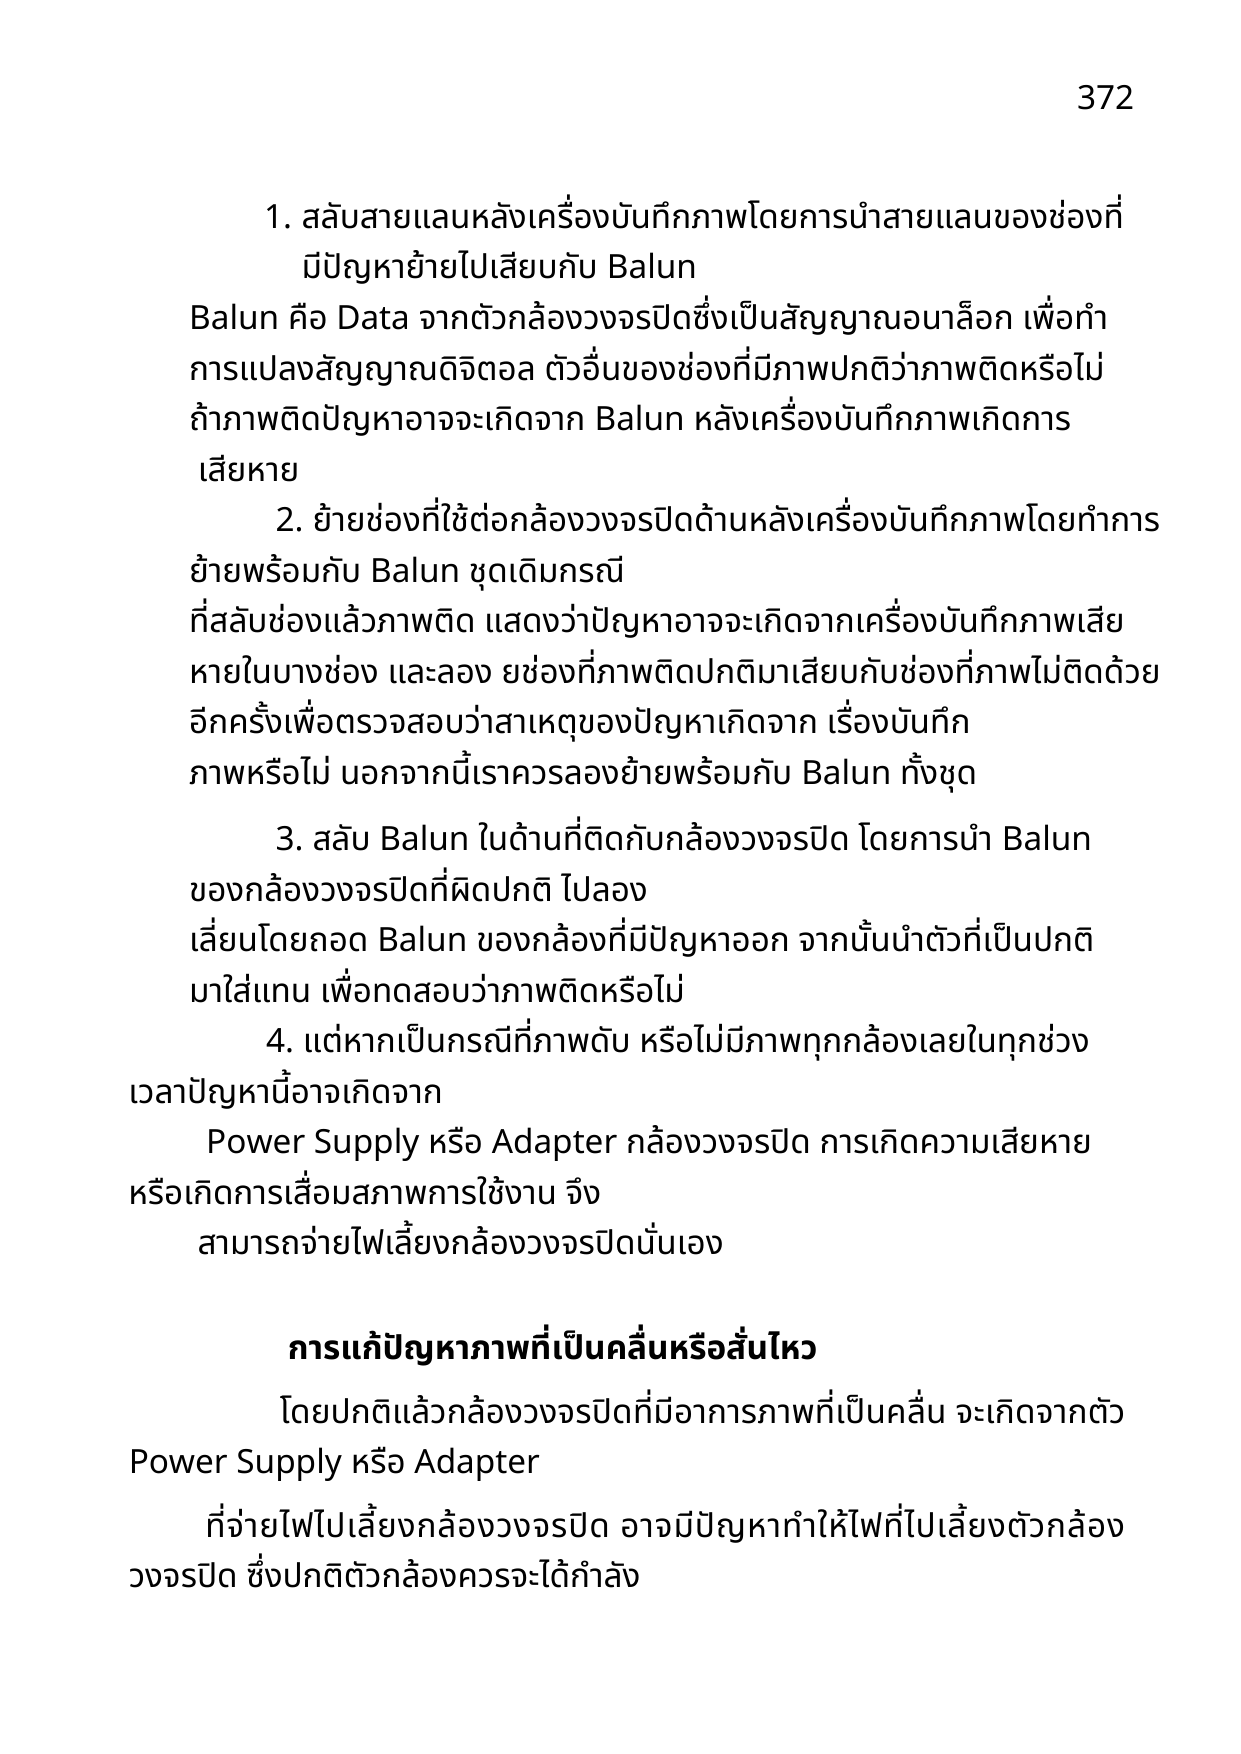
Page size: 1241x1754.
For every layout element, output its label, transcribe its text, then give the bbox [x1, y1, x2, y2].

text สามารถจ่ายไฟเลี้ยงกล้องวงจรปิดนั่นเอง [128, 1219, 1126, 1270]
text เสียหาย [189, 446, 1239, 496]
text ที่จ่ายไฟไปเลี้ยงกล้องวงจรปิด อาจมีปัญหาทําให้ไฟที่ไปเลี้ยงตัวกล้องวงจรปิด ซึ่งปกติตัวกล้องควรจะได้กําลัง [128, 1502, 1126, 1602]
text 2. ย้ายช่องที่ใช้ต่อกล้องวงจรปิดด้านหลังเครื่องบันทึกภาพโดยทําการย้ายพร้อมกับ Balun ชุดเดิมกรณี [189, 496, 1183, 597]
text การแก้ปัญหาภาพที่เป็นคลื่นหรือสั่นไหว [192, 1324, 1163, 1375]
text Power Supply หรือ Adapter กล้องวงจรปิด การเกิดความเสียหาย หรือเกิดการเสื่อมสภาพการใช้งาน จึง [128, 1118, 1126, 1219]
text ที่สลับช่องแล้วภาพติด แสดงว่าปัญหาอาจจะเกิดจากเครื่องบันทึกภาพเสียหายในบางช่อง และลอง ยช่องที่ภาพติดปกติมาเสียบกับช่องที่ภาพไม่ติดด้วยอีกครั้งเพื่อตรวจสอบว่าสาเหตุของปัญหาเกิดจาก เรื่องบันทึก [189, 597, 1164, 748]
text 4. แต่หากเป็นกรณีที่ภาพดับ หรือไม่มีภาพทุกกล้องเลยในทุกช่วงเวลาปัญหานี้อาจเกิดจาก [128, 1017, 1126, 1118]
text ภาพหรือไม่ นอกจากนี้เราควรลองย้ายพร้อมกับ Balun ทั้งชุด [189, 748, 1164, 799]
text เลี่ยนโดยถอด Balun ของกล้องที่มีปัญหาออก จากนั้นนําตัวที่เป็นปกติมาใส่แทน เพื่อทดสอบว่าภาพติดหรือไม่ [189, 916, 1126, 1017]
text โดยปกติแล้วกล้องวงจรปิดที่มีอาการภาพที่เป็นคลื่น จะเกิดจากตัว Power Supply หรือ Adapter [128, 1388, 1126, 1489]
text 3. สลับ Balun ในด้านที่ติดกับกล้องวงจรปิด โดยการนํา Balun ของกล้องวงจรปิดที่ผิดปกติ ไปลอง [189, 815, 1126, 916]
list สลับสายแลนหลังเครื่องบันทึกภาพโดยการนําสายแลนของช่องที่มีปัญหาย้ายไปเสียบกับ Balun [264, 193, 1126, 294]
text Balun คือ Data จากตัวกล้องวงจรปิดซึ่งเป็นสัญญาณอนาล็อก เพื่อทําการแปลงสัญญาณดิจิตอล ตัวอื่นของช่องที่มีภาพปกติว่าภาพติดหรือไม่ ถ้าภาพติดปัญหาอาจจะเกิดจาก Balun หลังเครื่องบันทึกภาพเกิดการ [189, 294, 1145, 446]
